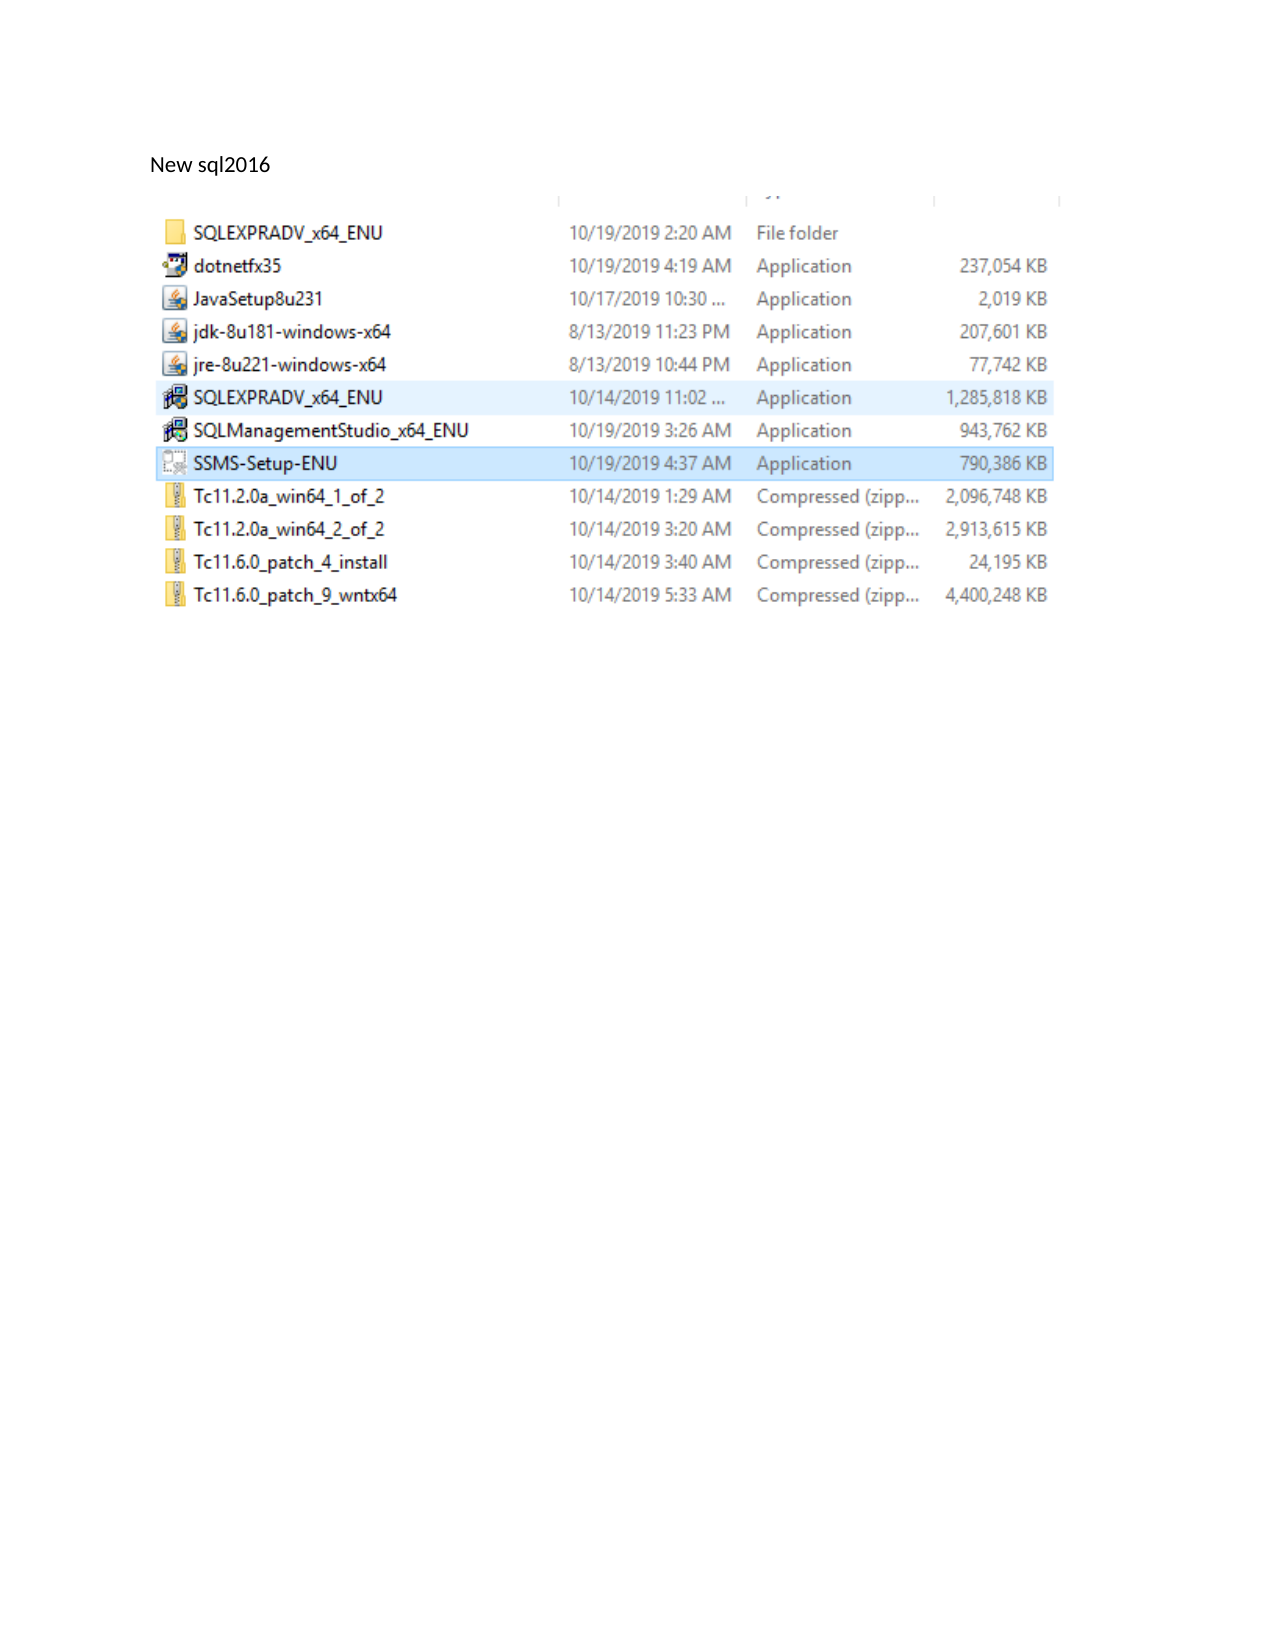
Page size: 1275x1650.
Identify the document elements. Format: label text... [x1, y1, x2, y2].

text New sql2016 [150, 150, 1125, 178]
picture [150, 196, 1114, 663]
